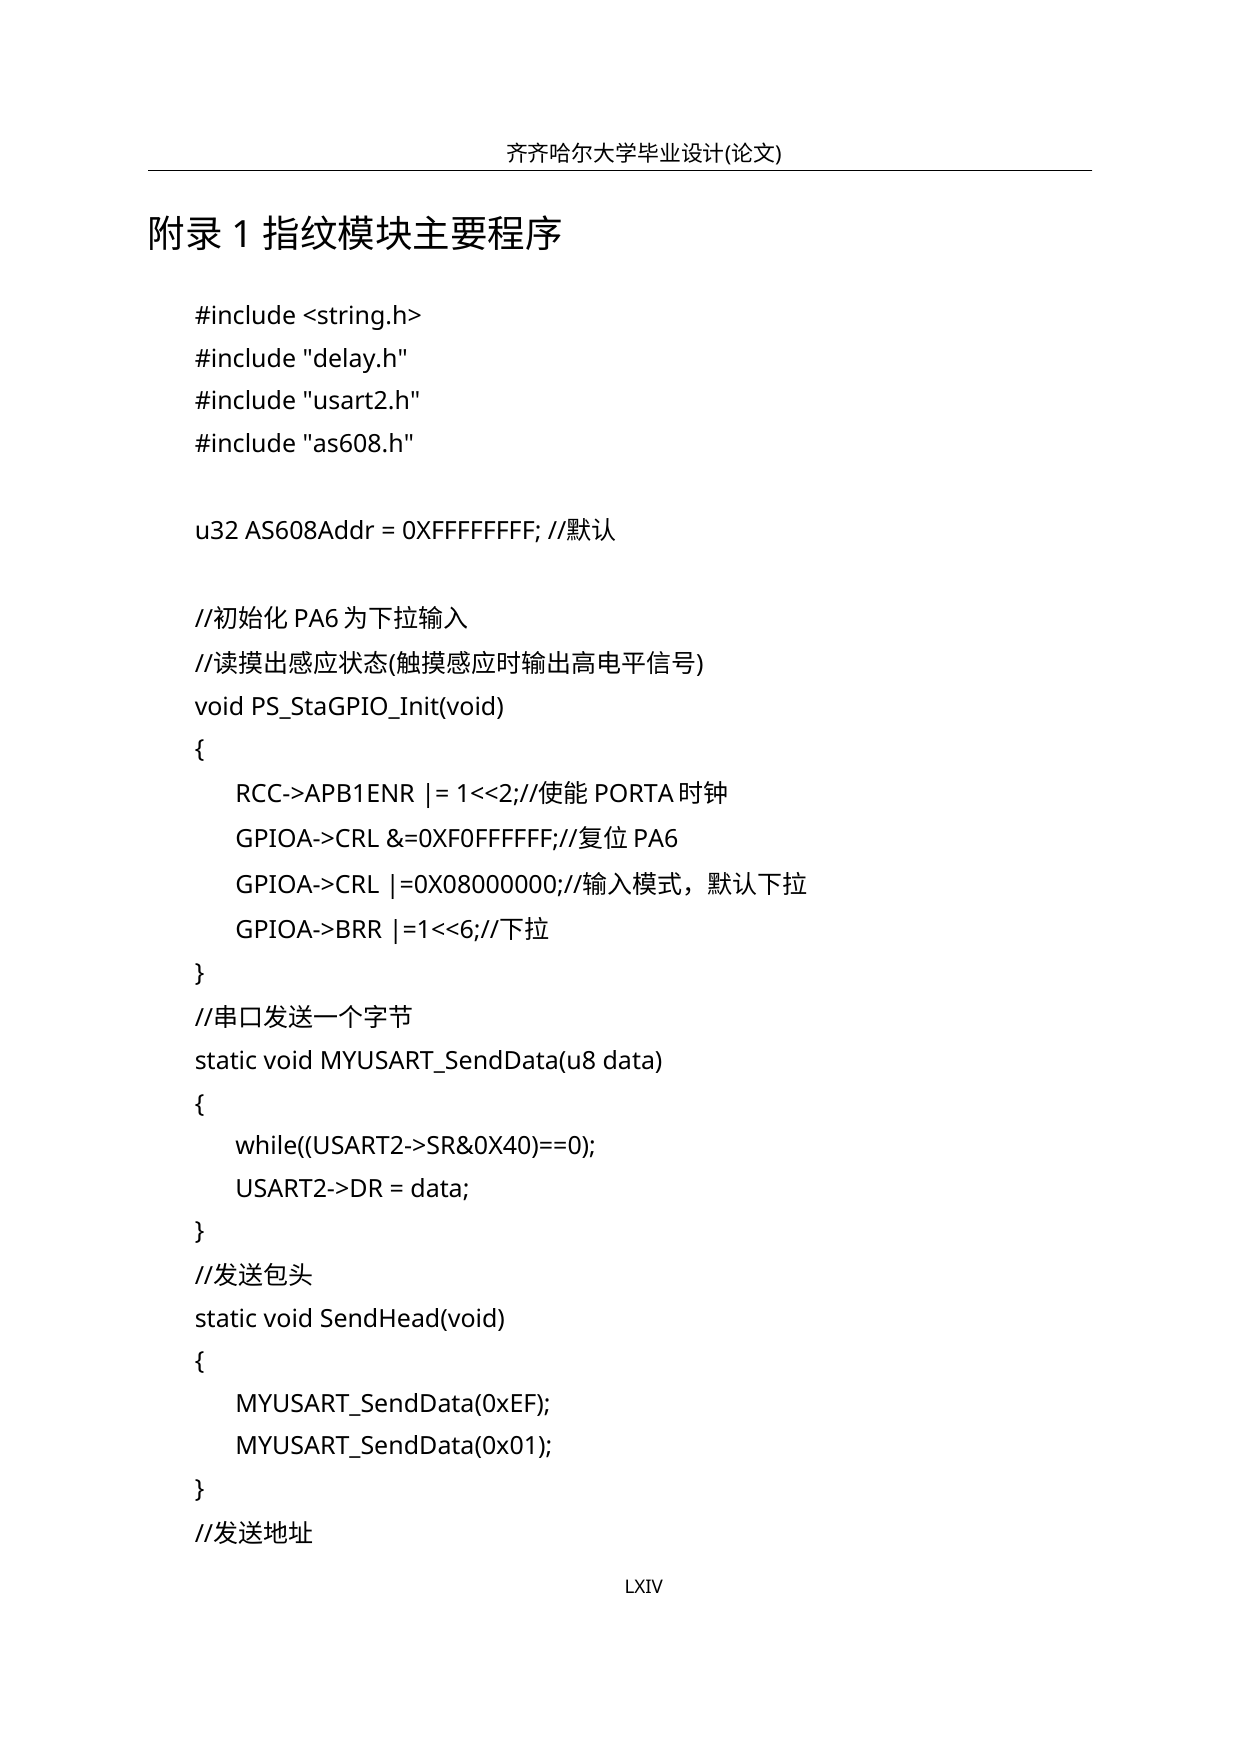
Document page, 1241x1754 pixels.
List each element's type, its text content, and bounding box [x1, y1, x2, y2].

text MYUSART_SendData(0xEF); [148, 1386, 1092, 1419]
text } [148, 1471, 1092, 1504]
text #include <string.h> [148, 298, 1092, 332]
text #include "delay.h" [148, 340, 1092, 374]
text //串口发送一个字节 [148, 997, 1092, 1034]
text static void SendHead(void) [148, 1301, 1092, 1334]
text } [148, 955, 1092, 989]
text { [148, 1343, 1092, 1377]
text GPIOA->BRR |=1<<6;//下拉 [148, 909, 1092, 946]
text MYUSART_SendData(0x01); [148, 1428, 1092, 1462]
text //发送地址 [148, 1513, 1092, 1549]
text } [148, 1213, 1092, 1247]
text //发送包头 [148, 1255, 1092, 1291]
text { [148, 731, 1092, 765]
subtitle 附录 1 指纹模块主要程序 [148, 203, 1092, 258]
text while((USART2->SR&0X40)==0); [148, 1128, 1092, 1162]
text RCC->APB1ENR |= 1<<2;//使能PORTA时钟 [148, 774, 1092, 810]
text void PS_StaGPIO_Init(void) [148, 689, 1092, 723]
text GPIOA->CRL |=0X08000000;//输入模式，默认下拉 [148, 864, 1092, 901]
text static void MYUSART_SendData(u8 data) [148, 1043, 1092, 1077]
text #include "usart2.h" [148, 383, 1092, 417]
text //初始化PA6为下拉输入 [148, 598, 1092, 634]
text GPIOA->CRL &=0XF0FFFFFF;//复位PA6 [148, 819, 1092, 855]
text USART2->DR = data; [148, 1170, 1092, 1204]
text #include "as608.h" [148, 425, 1092, 459]
text u32 AS608Addr = 0XFFFFFFFF; //默认 [148, 510, 1092, 546]
text //读摸出感应状态(触摸感应时输出高电平信号) [148, 643, 1092, 679]
text { [148, 1085, 1092, 1119]
